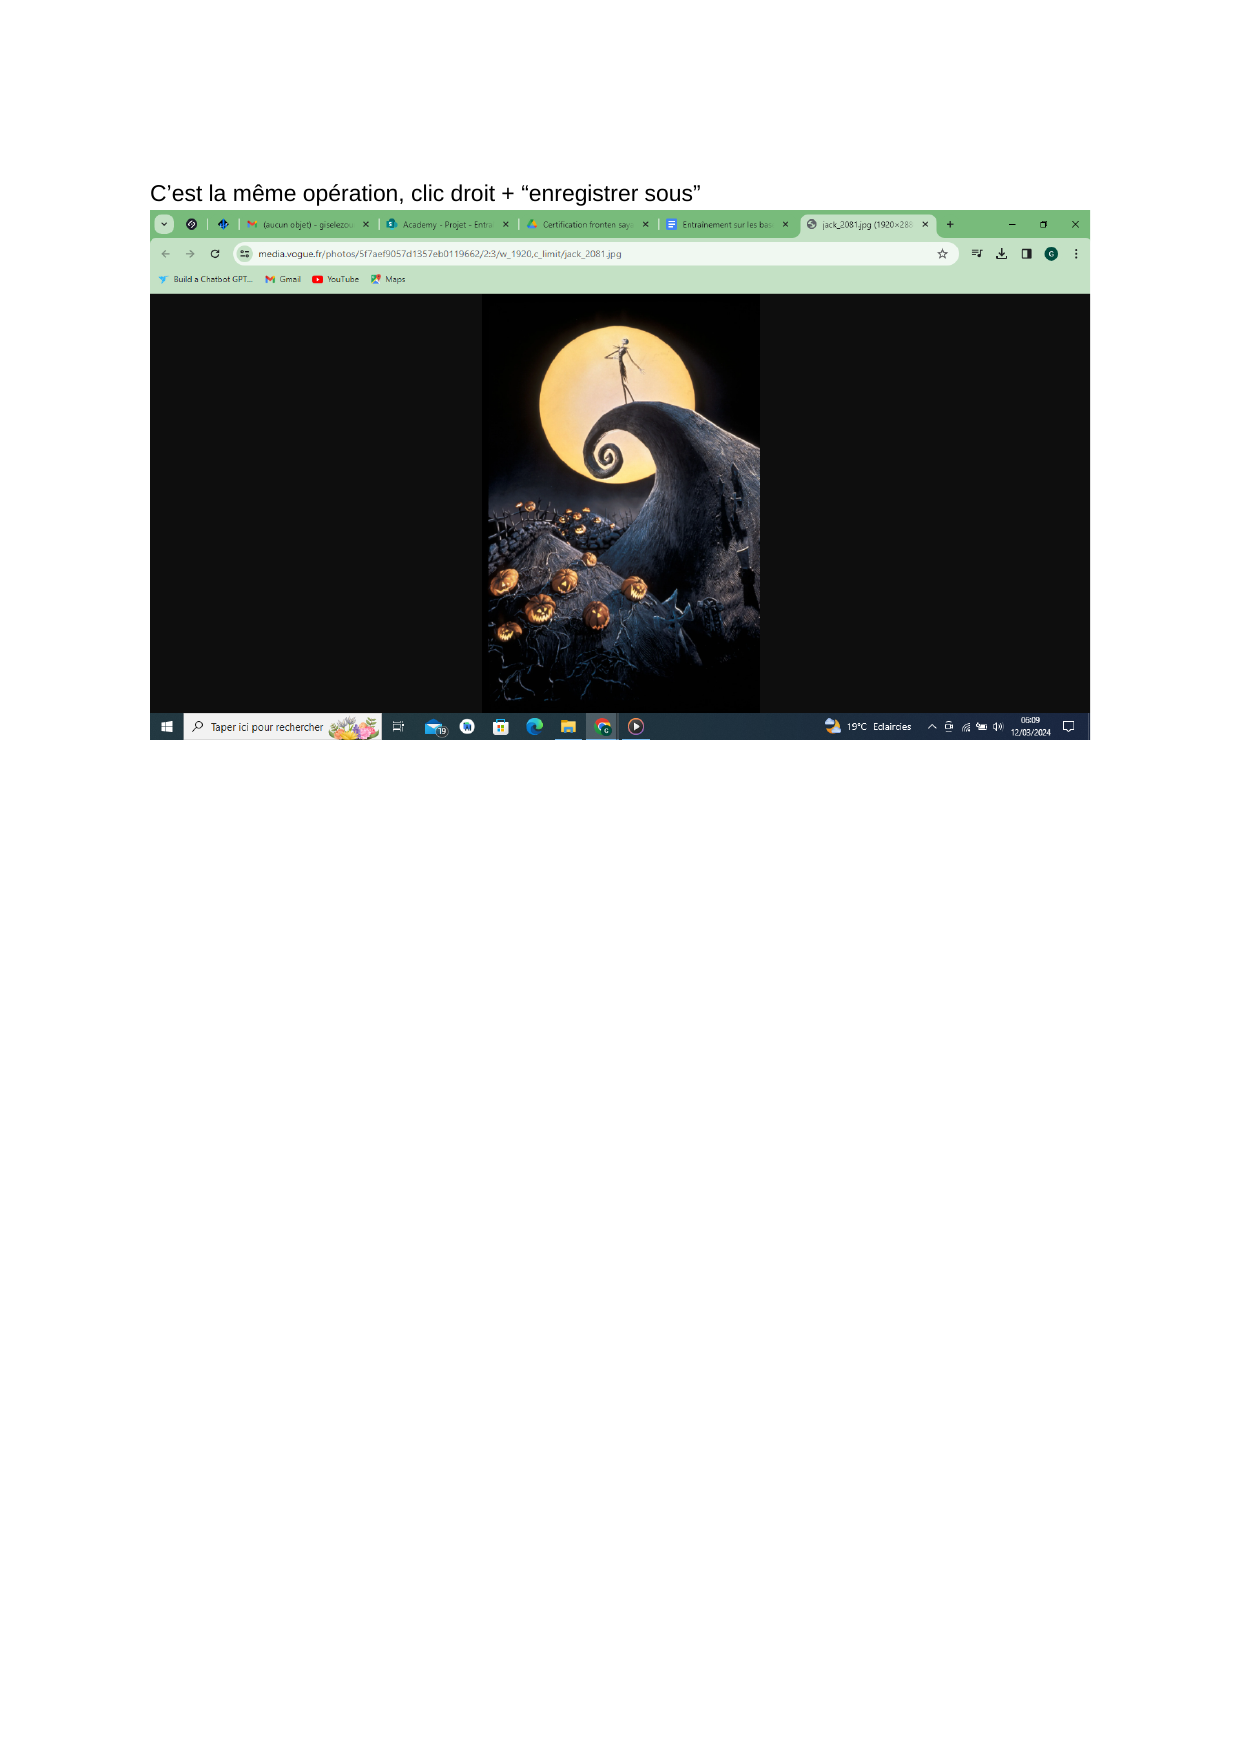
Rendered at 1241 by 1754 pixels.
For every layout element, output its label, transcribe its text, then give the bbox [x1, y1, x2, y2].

text C’est la même opération, clic droit + “enregistrer sous” [150, 180, 1090, 210]
picture [150, 210, 1091, 740]
